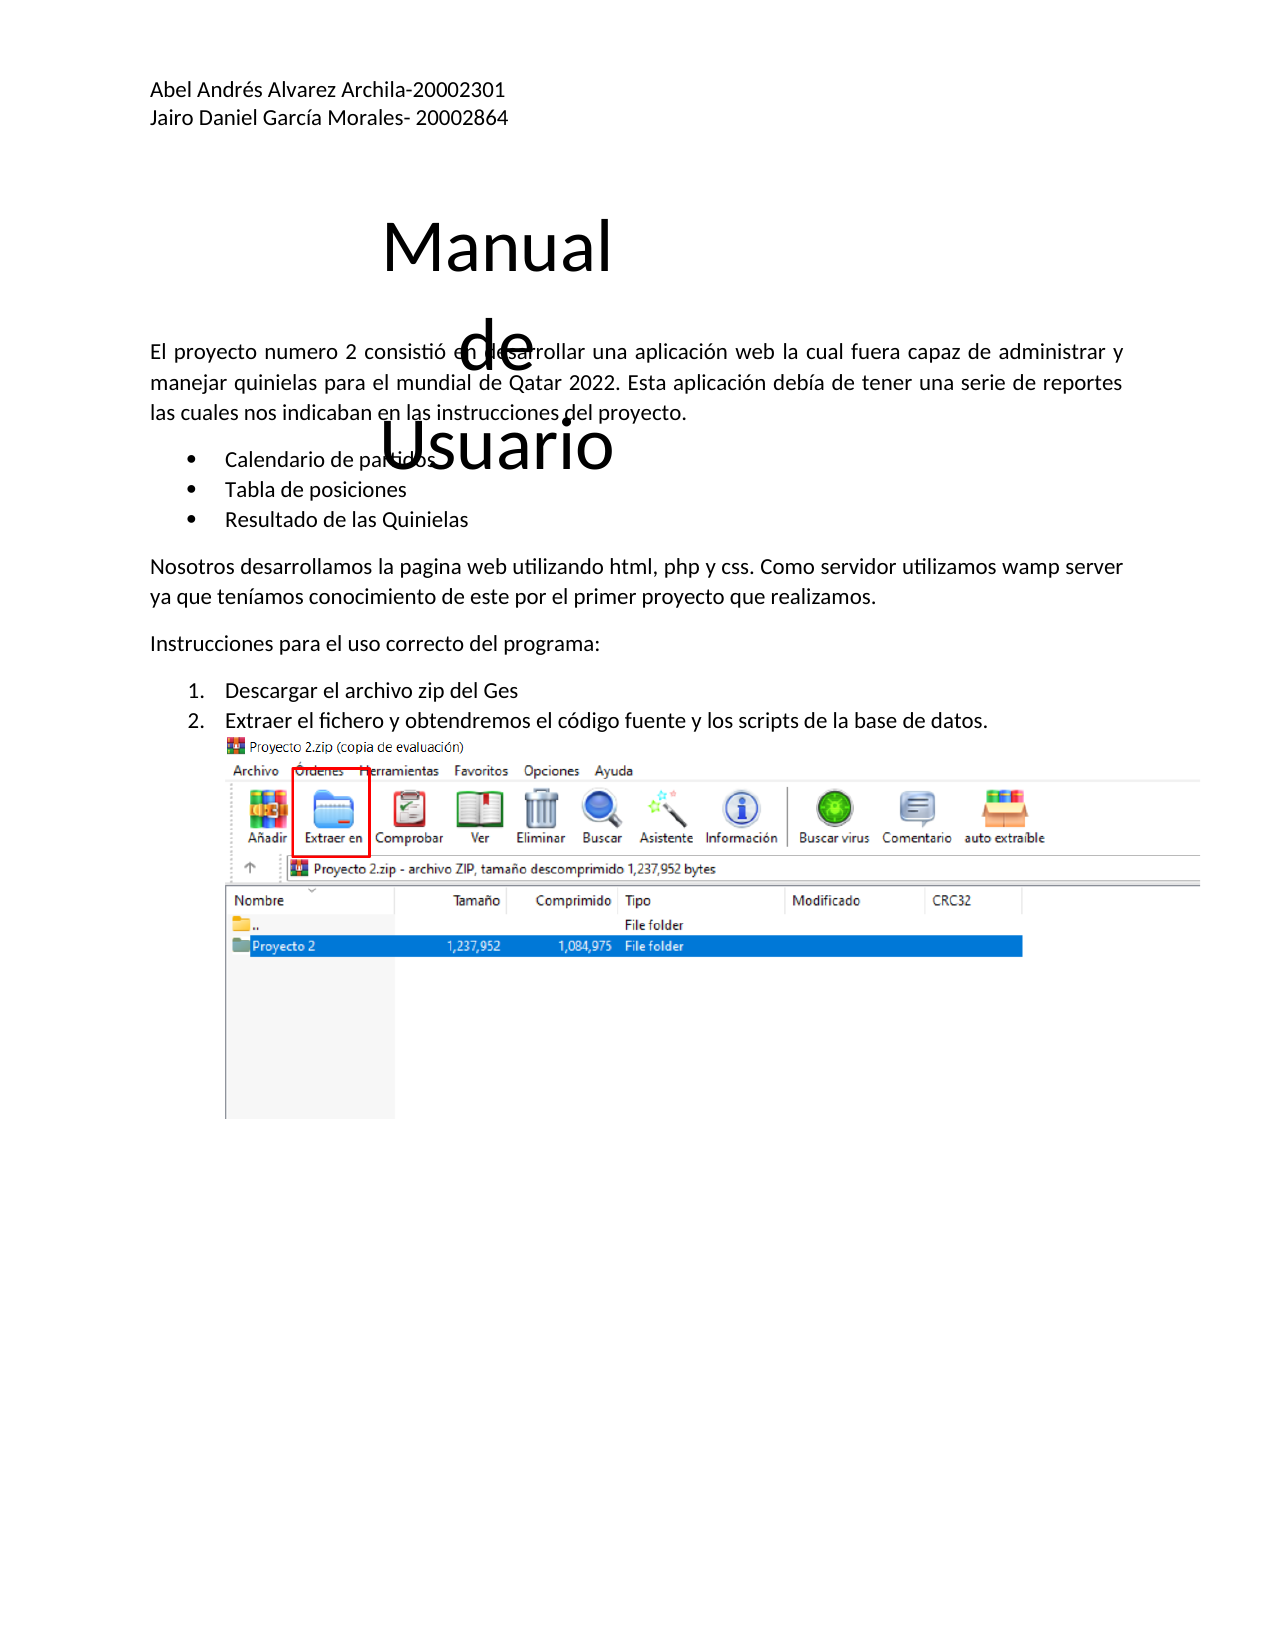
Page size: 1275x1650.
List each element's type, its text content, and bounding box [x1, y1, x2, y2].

picture [225, 736, 1200, 1119]
list Resultado de las Quinielas [187, 505, 1125, 533]
list Calendario de partidos [187, 445, 1125, 473]
text Nosotros desarrollamos la pagina web utilizando html, php y css. Como servidor utilizamos wamp server ya que teníamos conocimiento de este por el primer proyecto que realizamos. [150, 552, 1125, 610]
list Extraer el fichero y obtendremos el código fuente y los scripts de la base de datos. [187, 706, 1125, 734]
text Instrucciones para el uso correcto del programa: [150, 629, 1125, 657]
list Tabla de posiciones [187, 475, 1125, 503]
list Descargar el archivo zip del Ges [187, 676, 1125, 704]
text El proyecto numero 2 consistió en desarrollar una aplicación web la cual fuera capaz de administrar y manejar quinielas para el mundial de Qatar 2022. Esta aplicación debía de tener una serie de reportes las cuales nos indicaban en las instrucciones del proyecto. [150, 337, 1125, 426]
